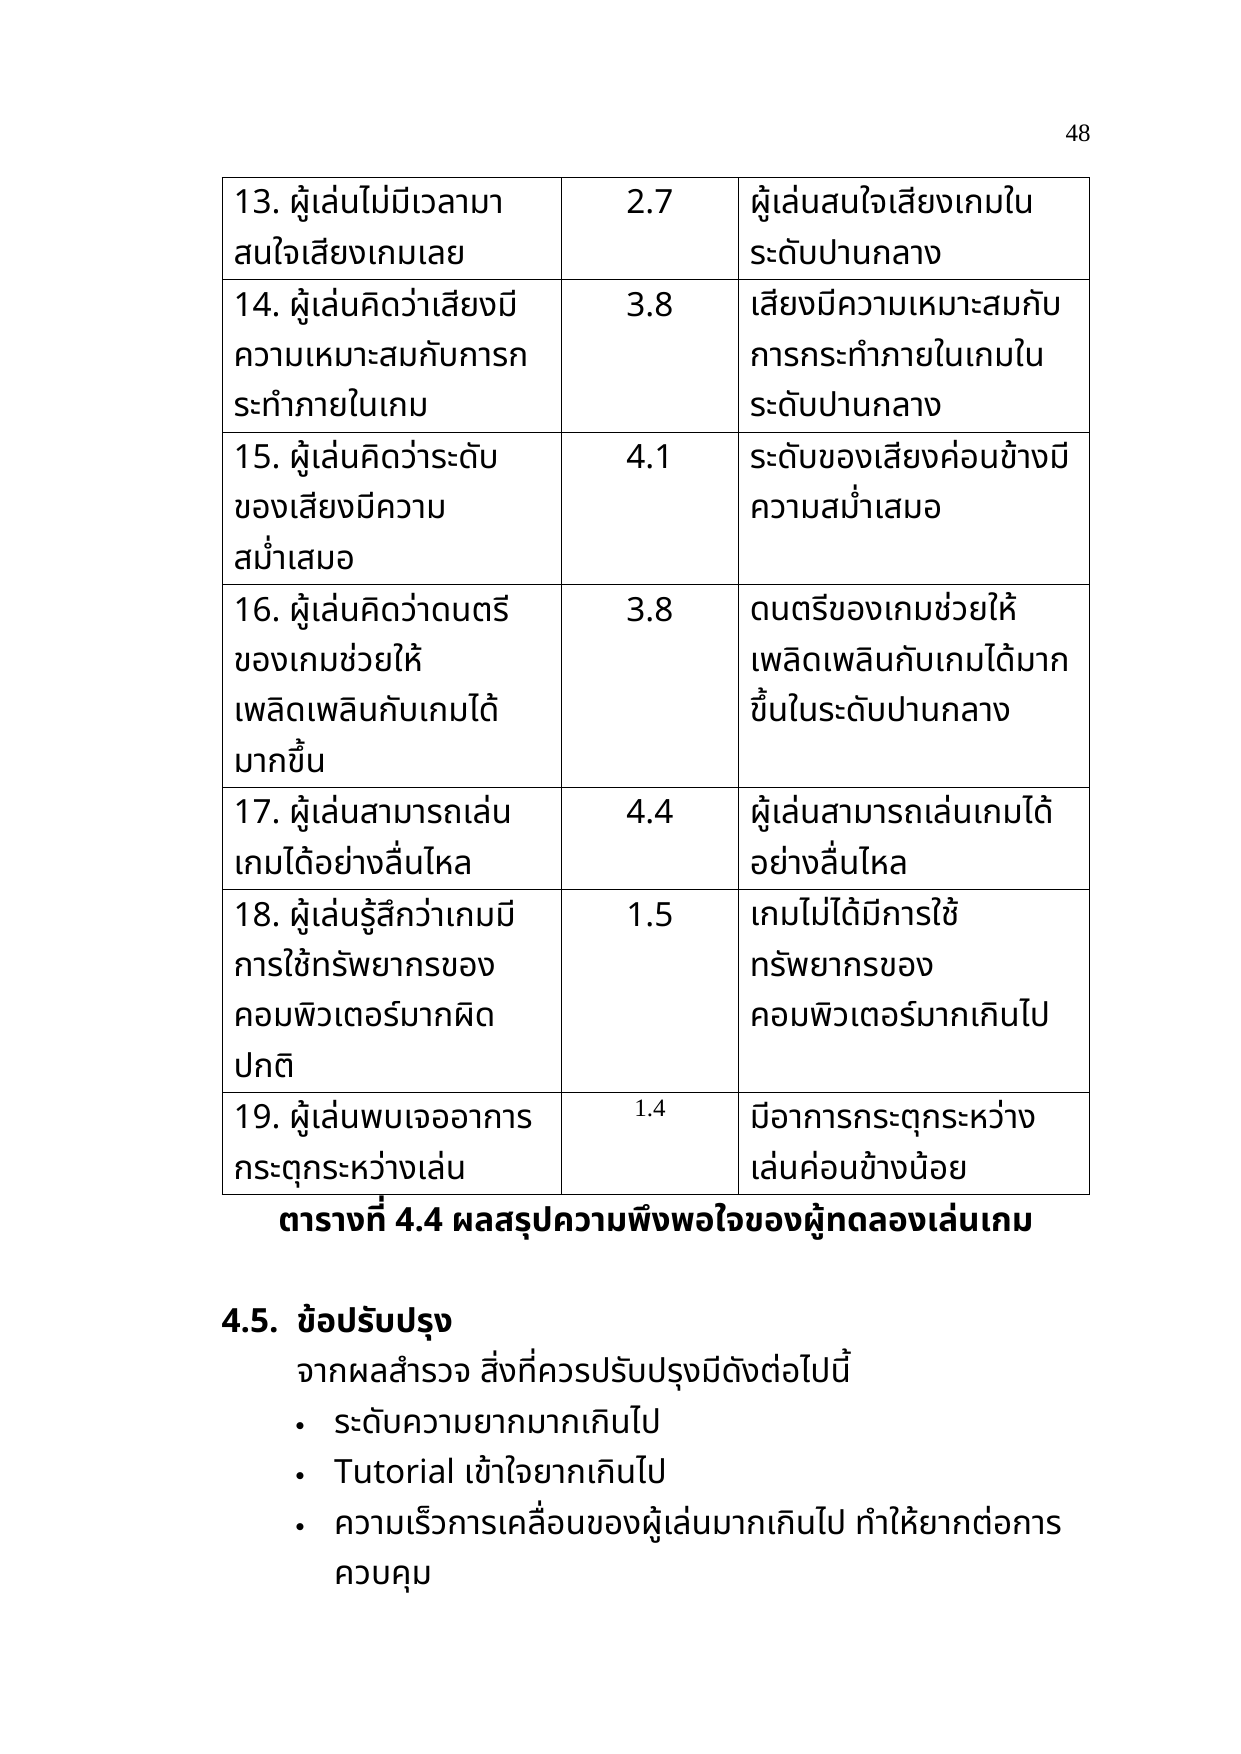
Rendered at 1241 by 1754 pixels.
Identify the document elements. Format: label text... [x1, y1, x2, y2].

table_cell ผู้เล่นสนใจเสียงเกมในระดับปานกลาง [739, 178, 1089, 279]
table_cell 3.8 [562, 585, 738, 787]
table_cell 15. ผู้เล่นคิดว่าระดับของเสียงมีความสม่ำเสมอ [223, 433, 561, 584]
table_cell 18. ผู้เล่นรู้สึกว่าเกมมีการใช้ทรัพยากรของคอมพิวเตอร์มากผิดปกติ [223, 890, 561, 1092]
table_cell 4.4 [562, 788, 738, 889]
table_cell 17. ผู้เล่นสามารถเล่นเกมได้อย่างลื่นไหล [223, 788, 561, 889]
list ระดับความยากมากเกินไป [296, 1398, 1090, 1448]
text ตารางที่ 4.1 ผลสรุปความพึงพอใจของผู้ทดลองเล่นเกม [221, 1195, 1090, 1246]
table_cell 14. ผู้เล่นคิดว่าเสียงมีความเหมาะสมกับการกระทำภายในเกม [223, 280, 561, 432]
list ความเร็วการเคลื่อนของผู้เล่นมากเกินไป ทำให้ยากต่อการควบคุม [296, 1499, 1090, 1600]
table_cell ระดับของเสียงค่อนข้างมีความสม่ำเสมอ [739, 433, 1089, 584]
table_cell ดนตรีของเกมช่วยให้เพลิดเพลินกับเกมได้มากขึ้นในระดับปานกลาง [739, 585, 1089, 787]
table_cell 4.1 [562, 433, 738, 584]
list ข้อปรับปรุง [221, 1297, 1090, 1347]
list Tutorial เข้าใจยากเกินไป [296, 1448, 1090, 1499]
table_cell ผู้เล่นสามารถเล่นเกมได้อย่างลื่นไหล [739, 788, 1089, 889]
table_cell 16. ผู้เล่นคิดว่าดนตรีของเกมช่วยให้เพลิดเพลินกับเกมได้มากขึ้น [223, 585, 561, 787]
table_cell 1.4 [562, 1093, 738, 1194]
table_cell 2.7 [562, 178, 738, 279]
table_cell 3.8 [562, 280, 738, 432]
table_cell เกมไม่ได้มีการใช้ทรัพยากรของคอมพิวเตอร์มากเกินไป [739, 890, 1089, 1092]
table_cell 13. ผู้เล่นไม่มีเวลามาสนใจเสียงเกมเลย [223, 178, 561, 279]
table_cell เสียงมีความเหมาะสมกับการกระทำภายในเกมในระดับปานกลาง [739, 280, 1089, 432]
table_cell มีอาการกระตุกระหว่างเล่นค่อนข้างน้อย [739, 1093, 1089, 1194]
table_cell 19. ผู้เล่นพบเจออาการกระตุกระหว่างเล่น [223, 1093, 561, 1194]
table_cell 1.5 [562, 890, 738, 1092]
text จากผลสำรวจ สิ่งที่ควรปรับปรุงมีดังต่อไปนี้ [221, 1347, 1090, 1398]
